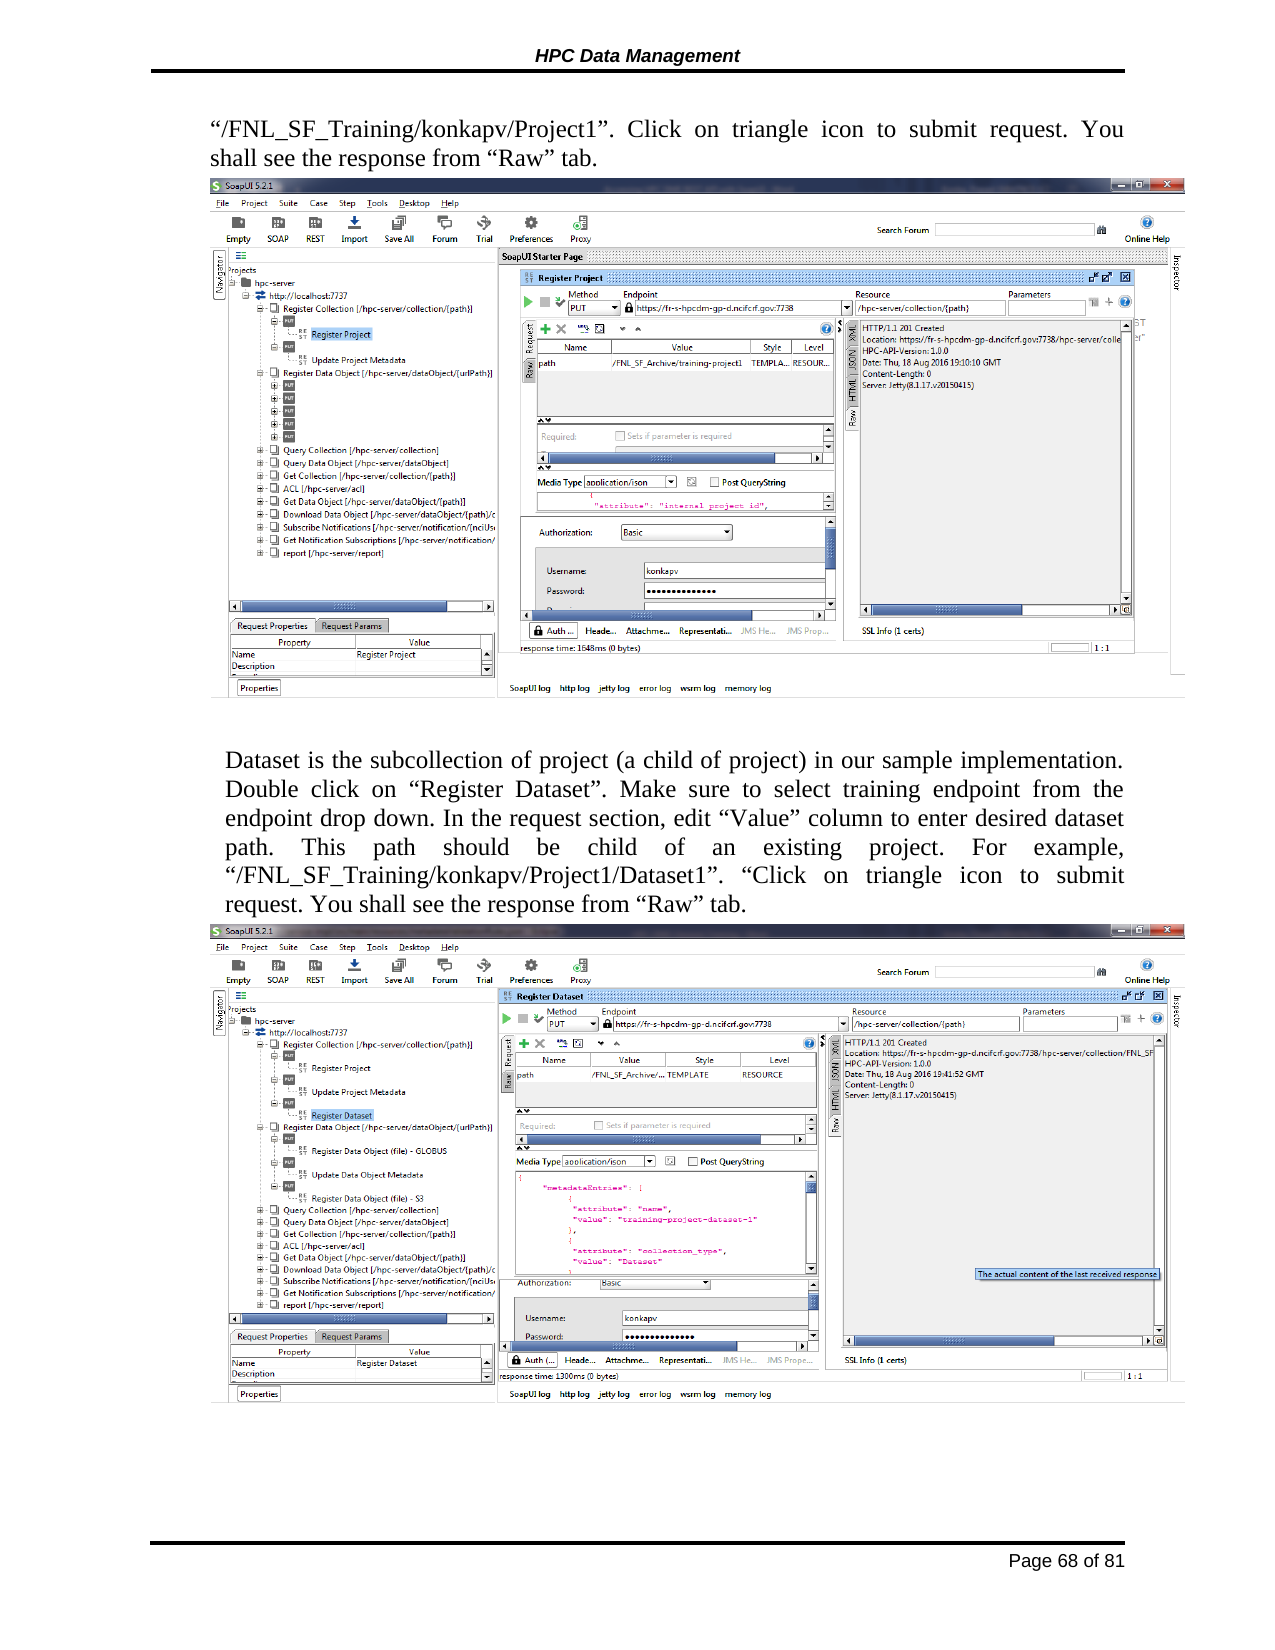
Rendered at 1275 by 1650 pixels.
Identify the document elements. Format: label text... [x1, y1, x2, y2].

text Dataset is the subcollection of project (a child of project) in our sample implementation. Double click on “Register Dataset”. Make sure to select training endpoint from the endpoint drop down. In the request section, edit “Value” column to enter desired dataset path. This path should be child of an existing project. For example, “/FNL_SF_Training/konkapv/Project1/Dataset1”. “Click on triangle icon to submit request. You shall see the response from “Raw” tab. [225, 745, 1125, 918]
picture [210, 178, 1185, 698]
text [210, 114, 1125, 172]
picture [210, 924, 1185, 1403]
